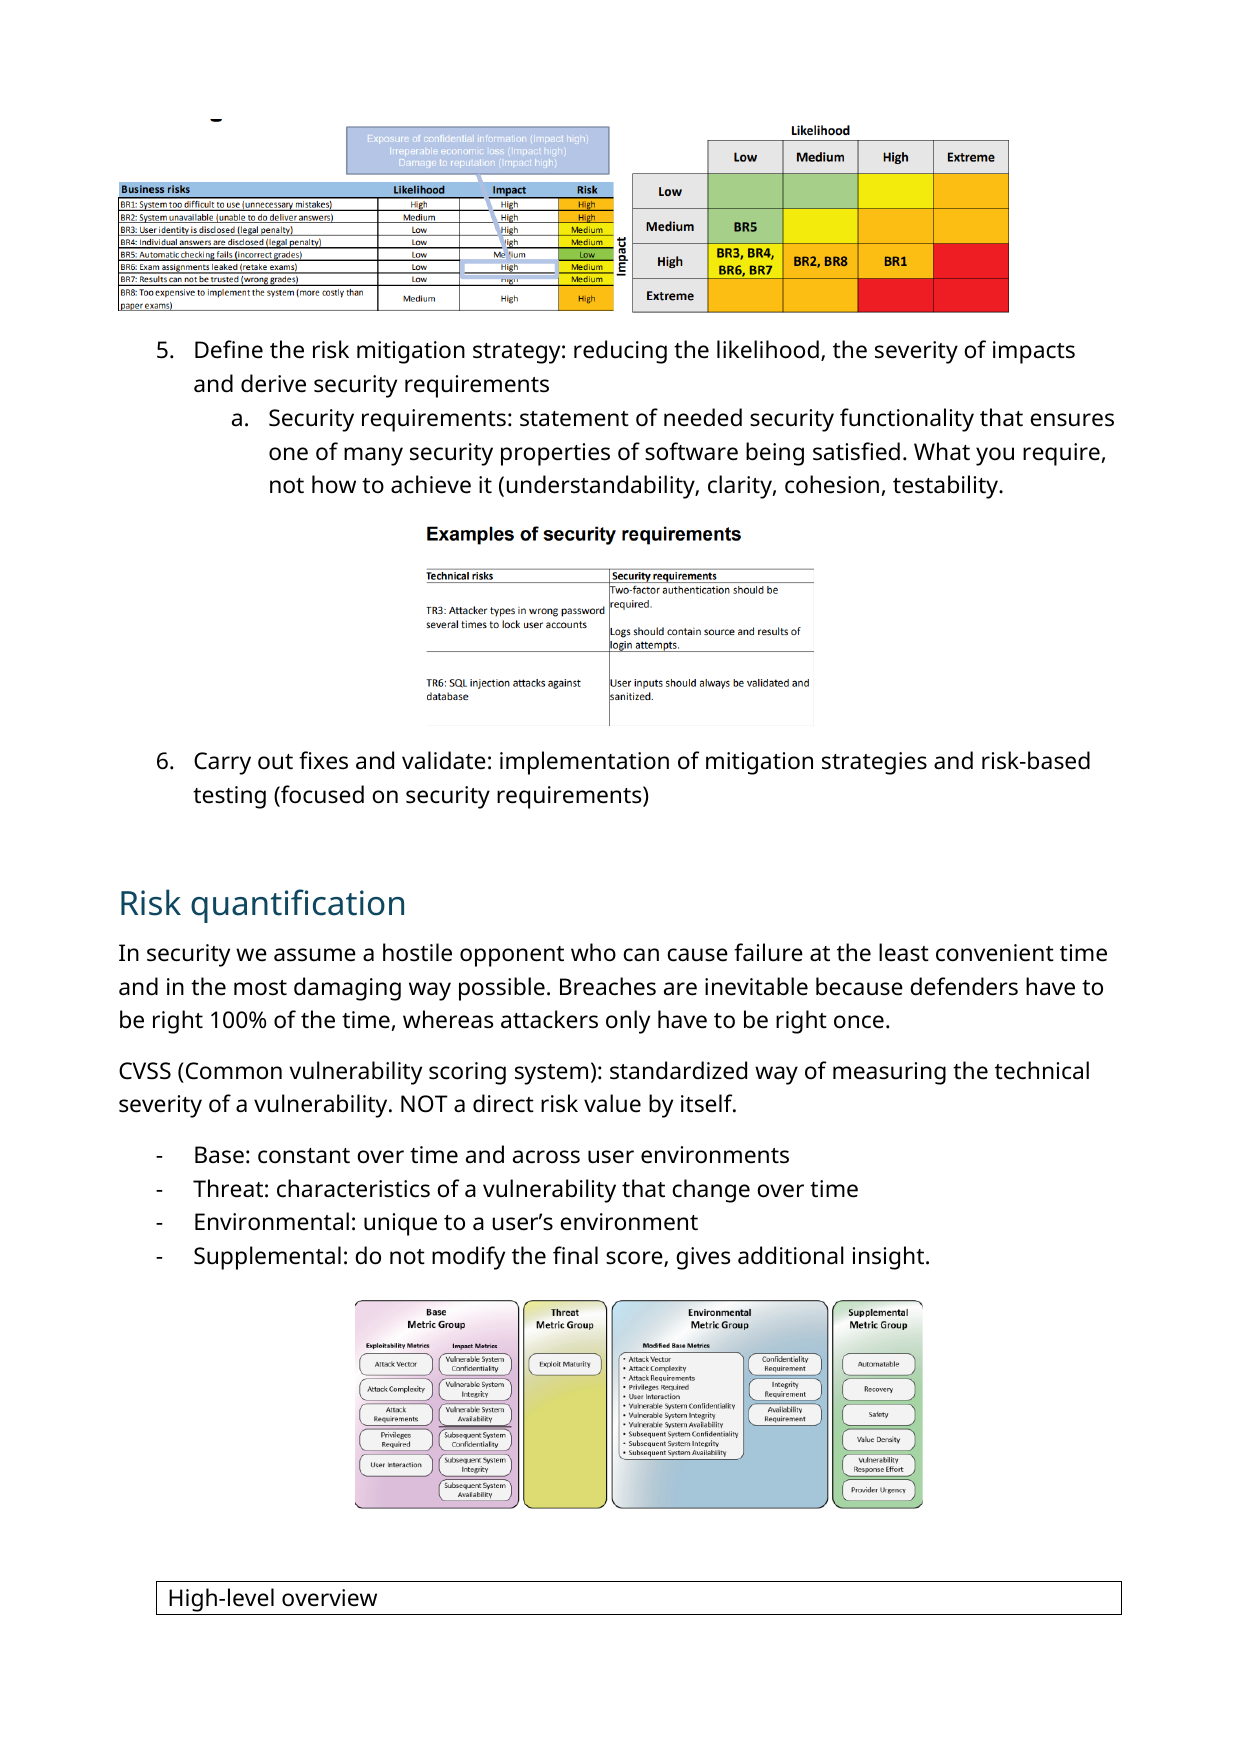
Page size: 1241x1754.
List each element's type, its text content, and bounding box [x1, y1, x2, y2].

list Carry out fixes and validate: implementation of mitigation strategies and risk-based testing (focused on security requirements) [156, 745, 1122, 810]
list Security requirements: statement of needed security functionality that ensures one of many security properties of software being satisfied. What you require, not how to achieve it (understandability, clarity, cohesion, testability. [231, 402, 1122, 500]
subtitle Risk quantification [118, 879, 1122, 925]
list Threat: characteristics of a vulnerability that change over time [156, 1173, 1122, 1204]
list Supplemental: do not modify the final score, gives additional insight. [156, 1240, 1122, 1271]
picture [118, 118, 1012, 315]
list Environmental: unique to a user’s environment [156, 1206, 1122, 1238]
table_header High-level overview [157, 1582, 1121, 1613]
picture [355, 1290, 923, 1512]
text CVSS (Common vulnerability scoring system): standardized way of measuring the technical severity of a vulnerability. NOT a direct risk value by itself. [118, 1055, 1122, 1120]
list Define the risk mitigation strategy: reducing the likelihood, the severity of impacts and derive security requirements [156, 334, 1122, 399]
list Base: constant over time and across user environments [156, 1139, 1122, 1170]
text In security we assume a hostile opponent who can cause failure at the least convenient time and in the most damaging way possible. Breaches are inevitable because defenders have to be right 100% of the time, whereas attackers only have to be right once. [118, 937, 1122, 1036]
picture [426, 519, 814, 726]
